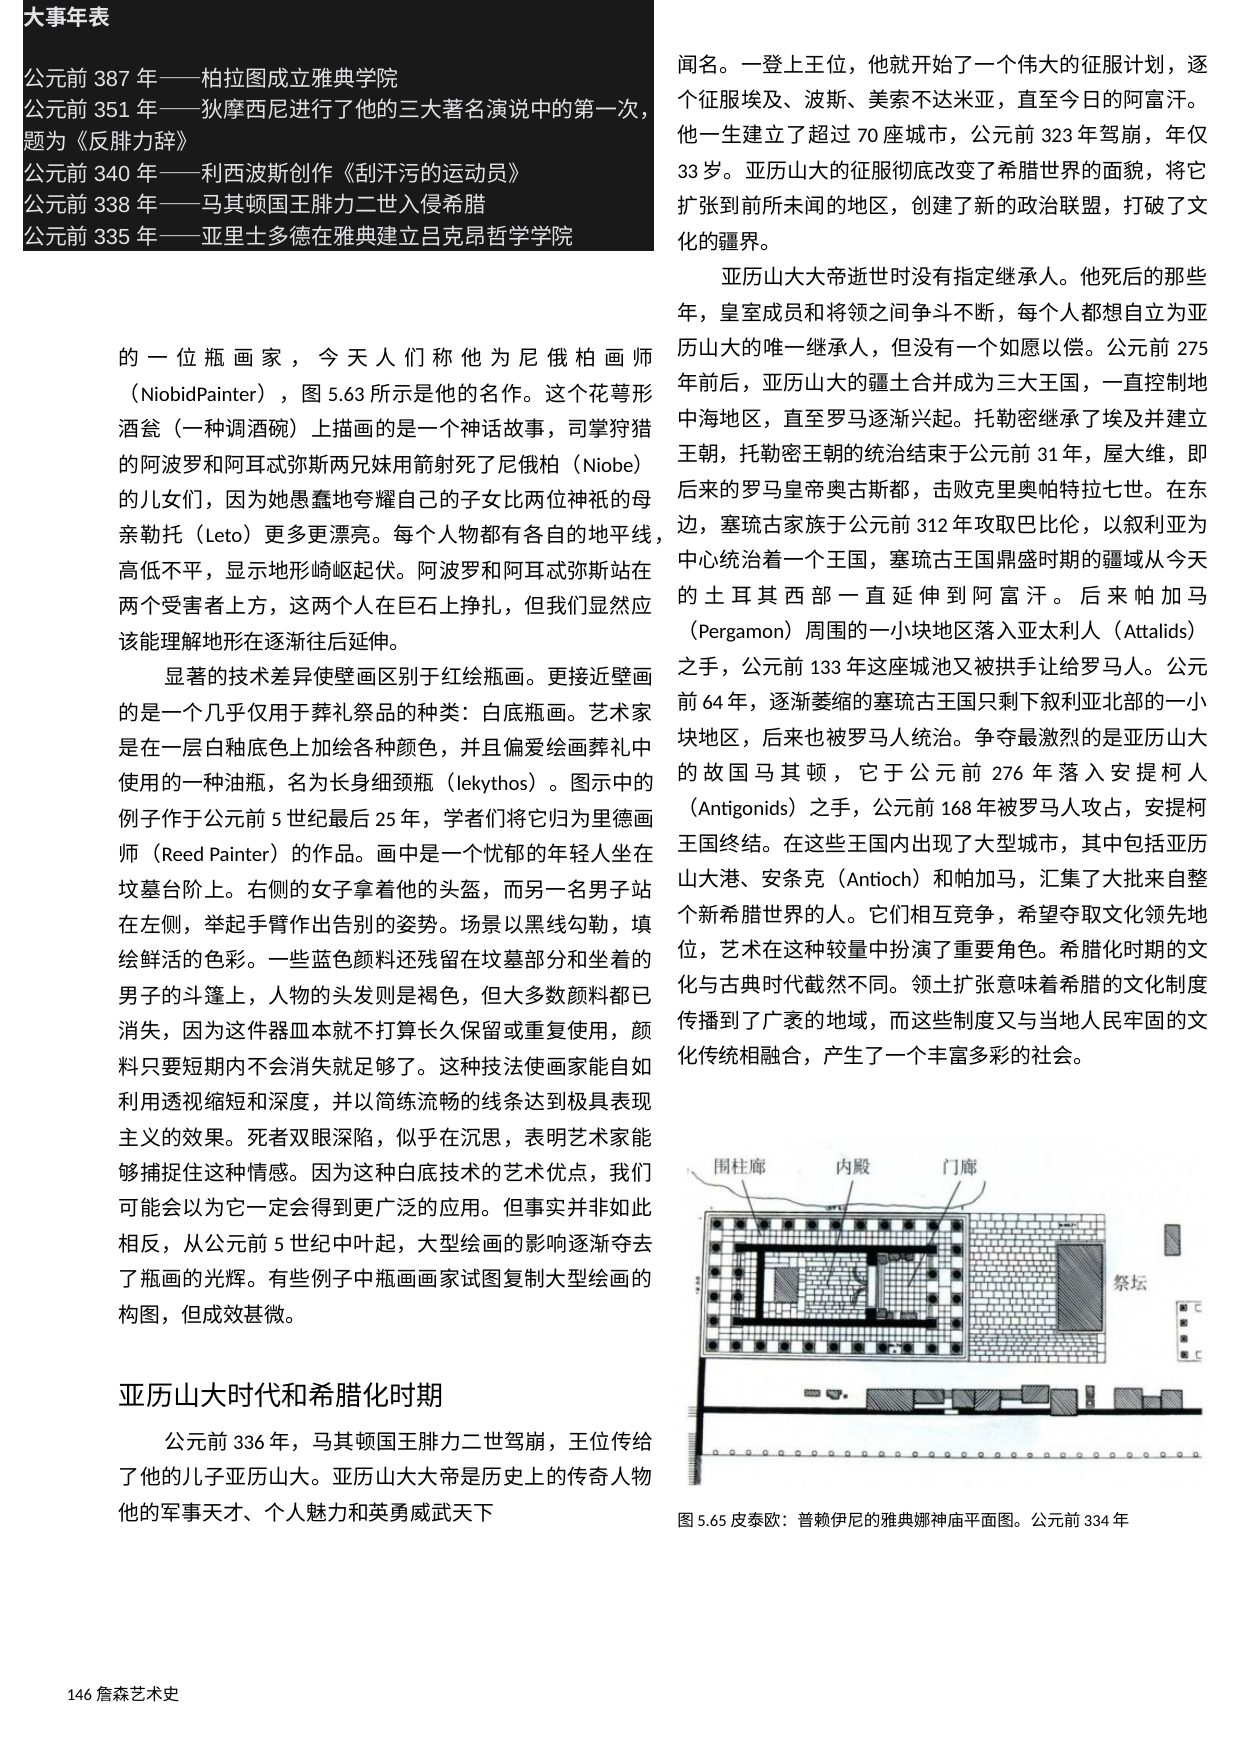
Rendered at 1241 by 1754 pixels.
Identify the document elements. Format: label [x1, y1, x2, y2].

picture [678, 1140, 1208, 1487]
